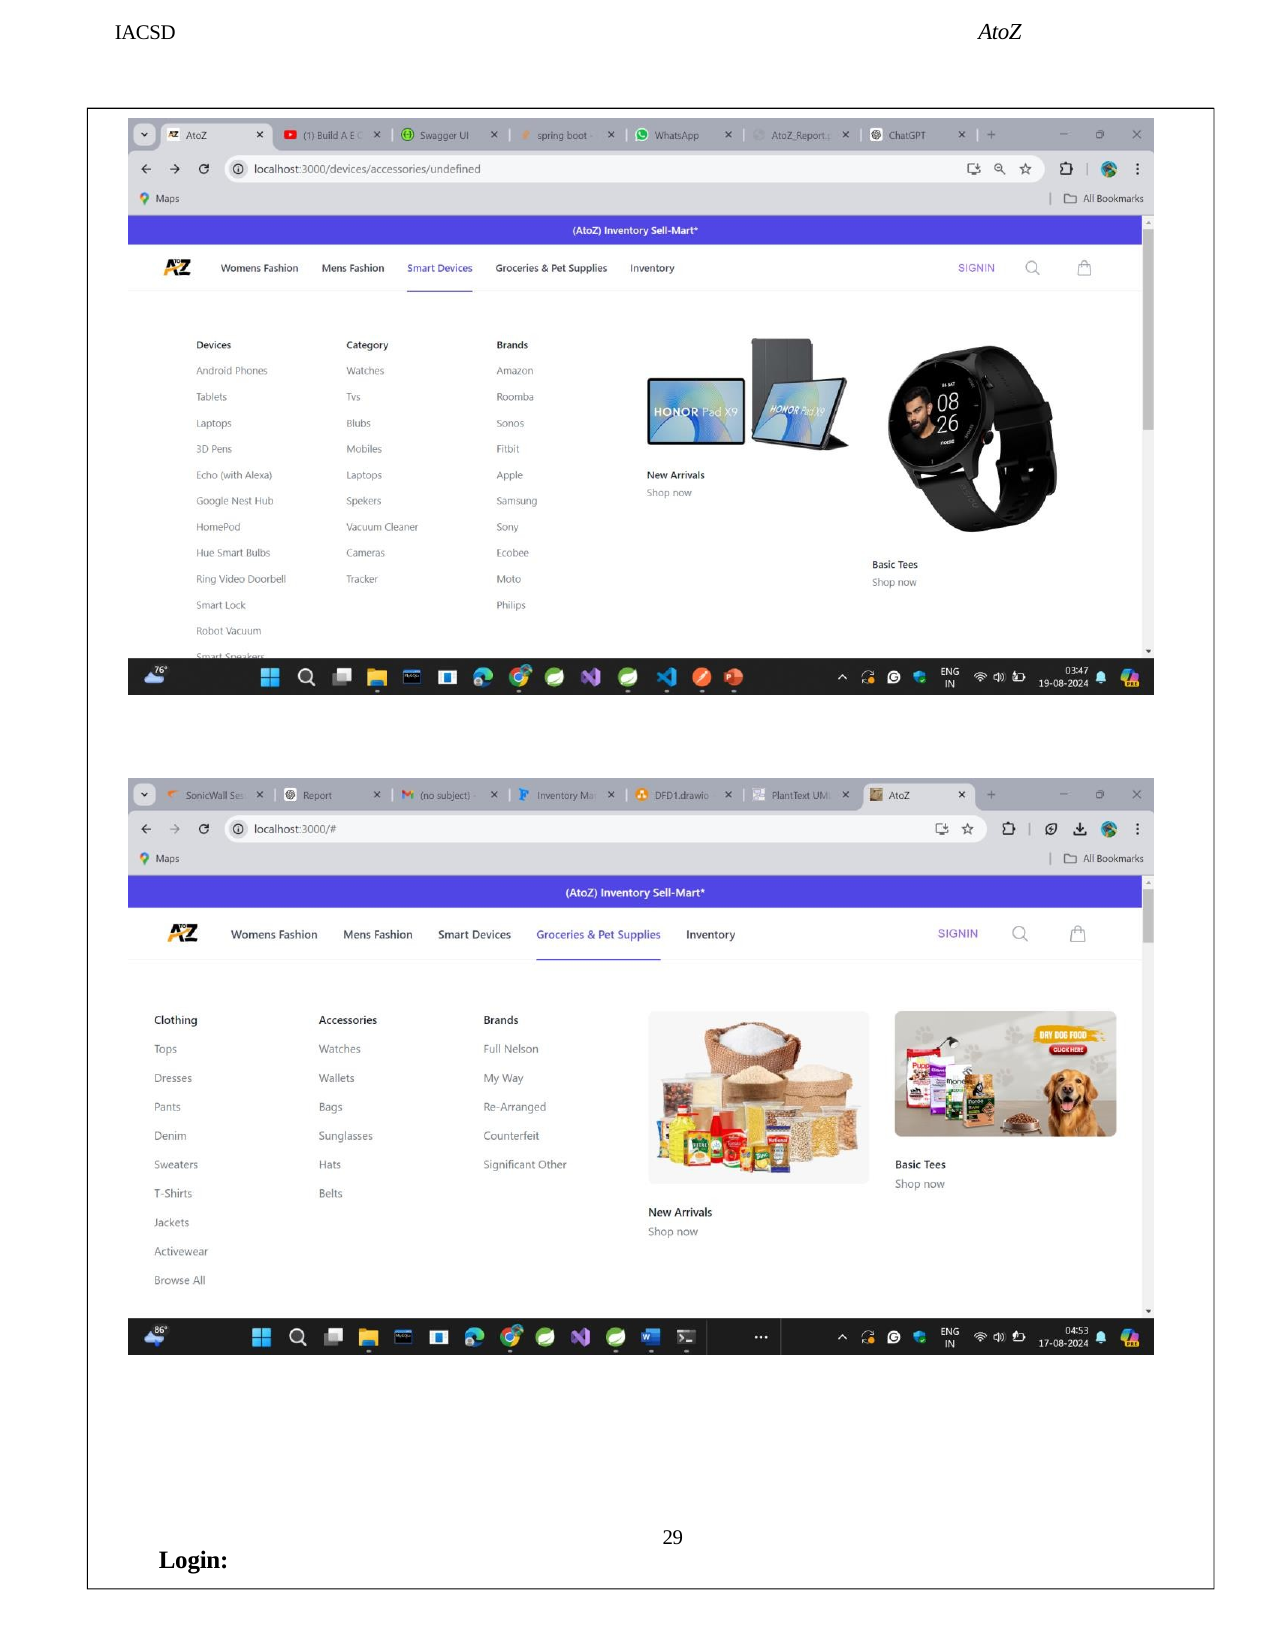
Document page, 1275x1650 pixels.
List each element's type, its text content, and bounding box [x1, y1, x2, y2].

picture [128, 778, 1154, 1355]
text 29 [183, 1527, 1162, 1548]
text Login: [158, 1548, 1162, 1574]
picture [128, 118, 1154, 695]
